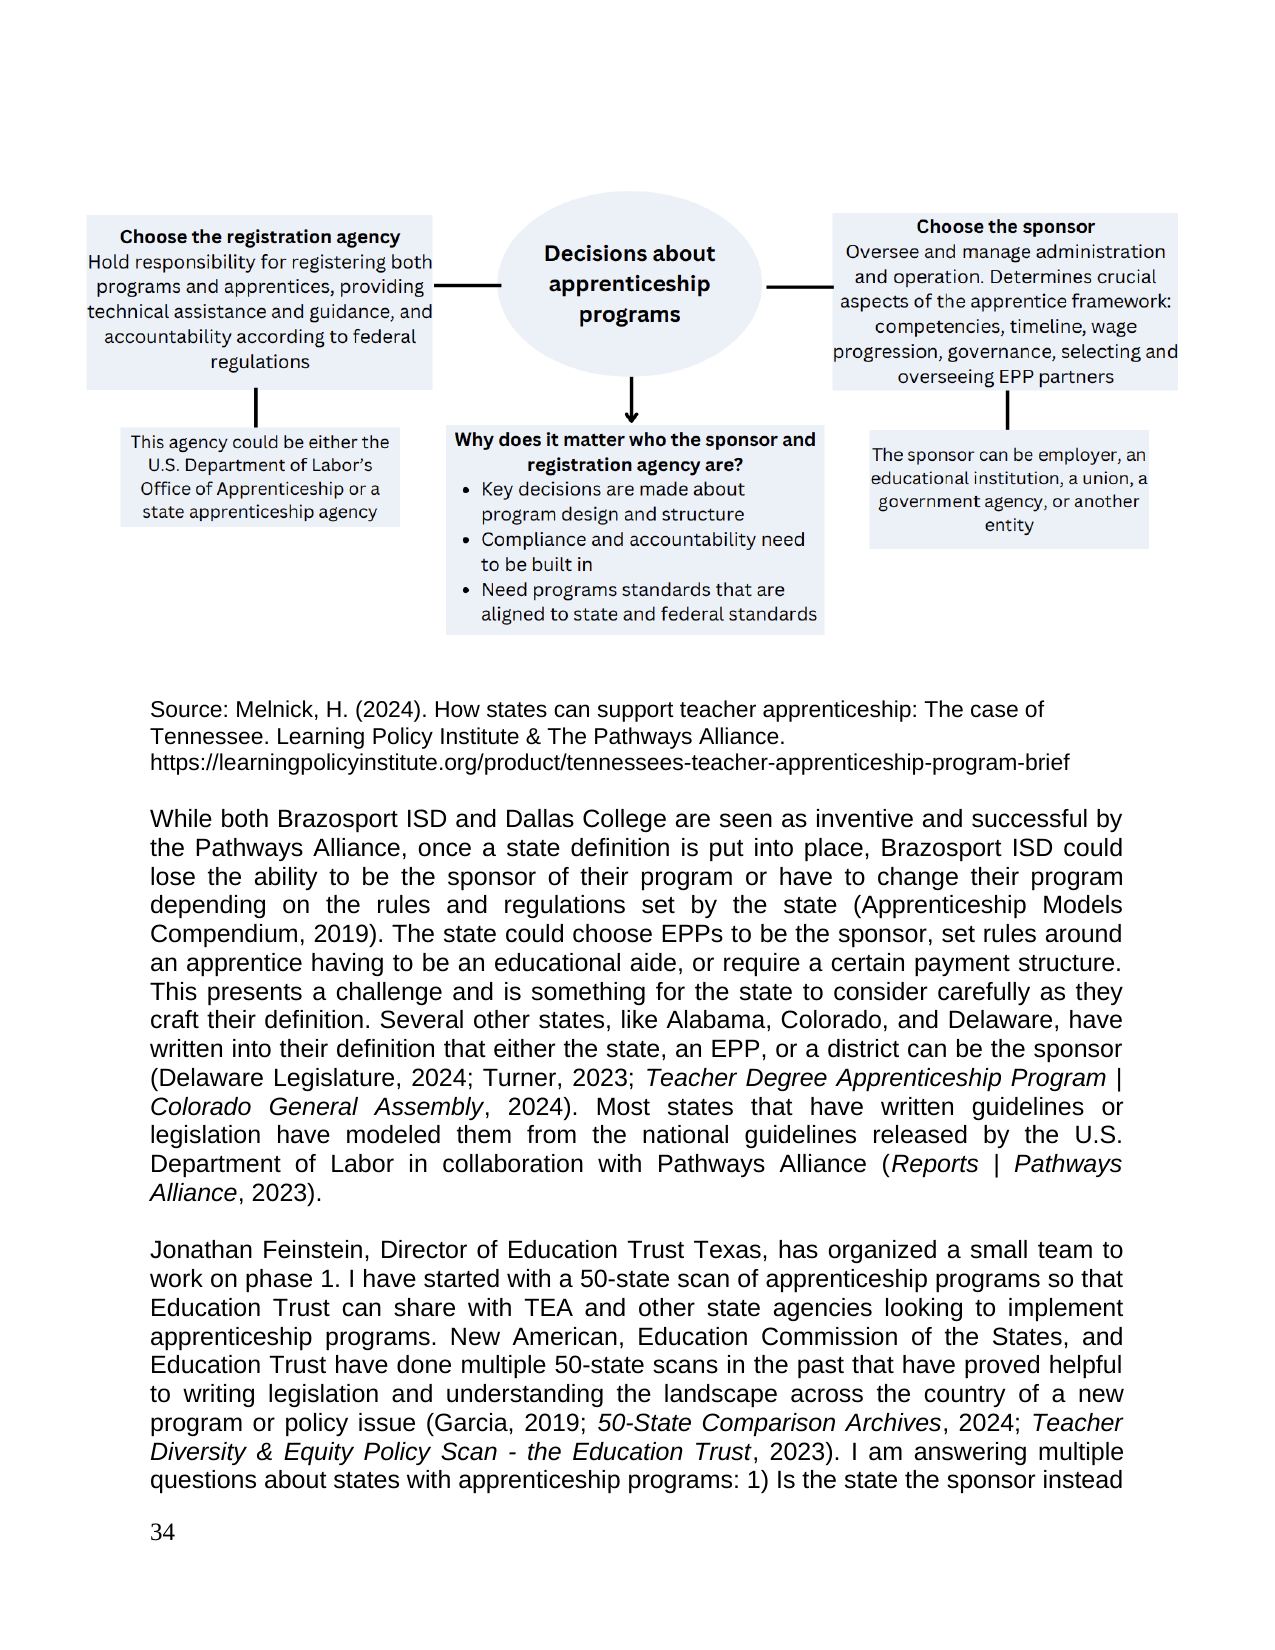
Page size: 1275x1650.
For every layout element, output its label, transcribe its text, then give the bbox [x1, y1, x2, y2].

text While both Brazosport ISD and Dallas College are seen as inventive and successful by the Pathways Alliance, once a state definition is put into place, Brazosport ISD could lose the ability to be the sponsor of their program or have to change their program depending on the rules and regulations set by the state (Apprenticeship Models Compendium, 2019). The state could choose EPPs to be the sponsor, set rules around an apprentice having to be an educational aide, or require a certain payment structure. This presents a challenge and is something for the state to consider carefully as they craft their definition. Several other states, like Alabama, Colorado, and Delaware, have written into their definition that either the state, an EPP, or a district can be the sponsor (Delaware Legislature, 2024; Turner, 2023; Teacher Degree Apprenticeship Program | Colorado General Assembly, 2024). Most states that have written guidelines or legislation have modeled them from the national guidelines released by the U.S. Department of Labor in collaboration with Pathways Alliance (Reports | Pathways Alliance, 2023). [150, 804, 1125, 1207]
picture [75, 180, 1188, 641]
text Source: Melnick, H. (2024). How states can support teacher apprenticeship: The case of Tennessee. Learning Policy Institute & The Pathways Alliance. https://learningpolicyinstitute.org/product/tennessees-teacher-apprenticeship-program-brief [150, 696, 1125, 775]
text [150, 1235, 1125, 1494]
